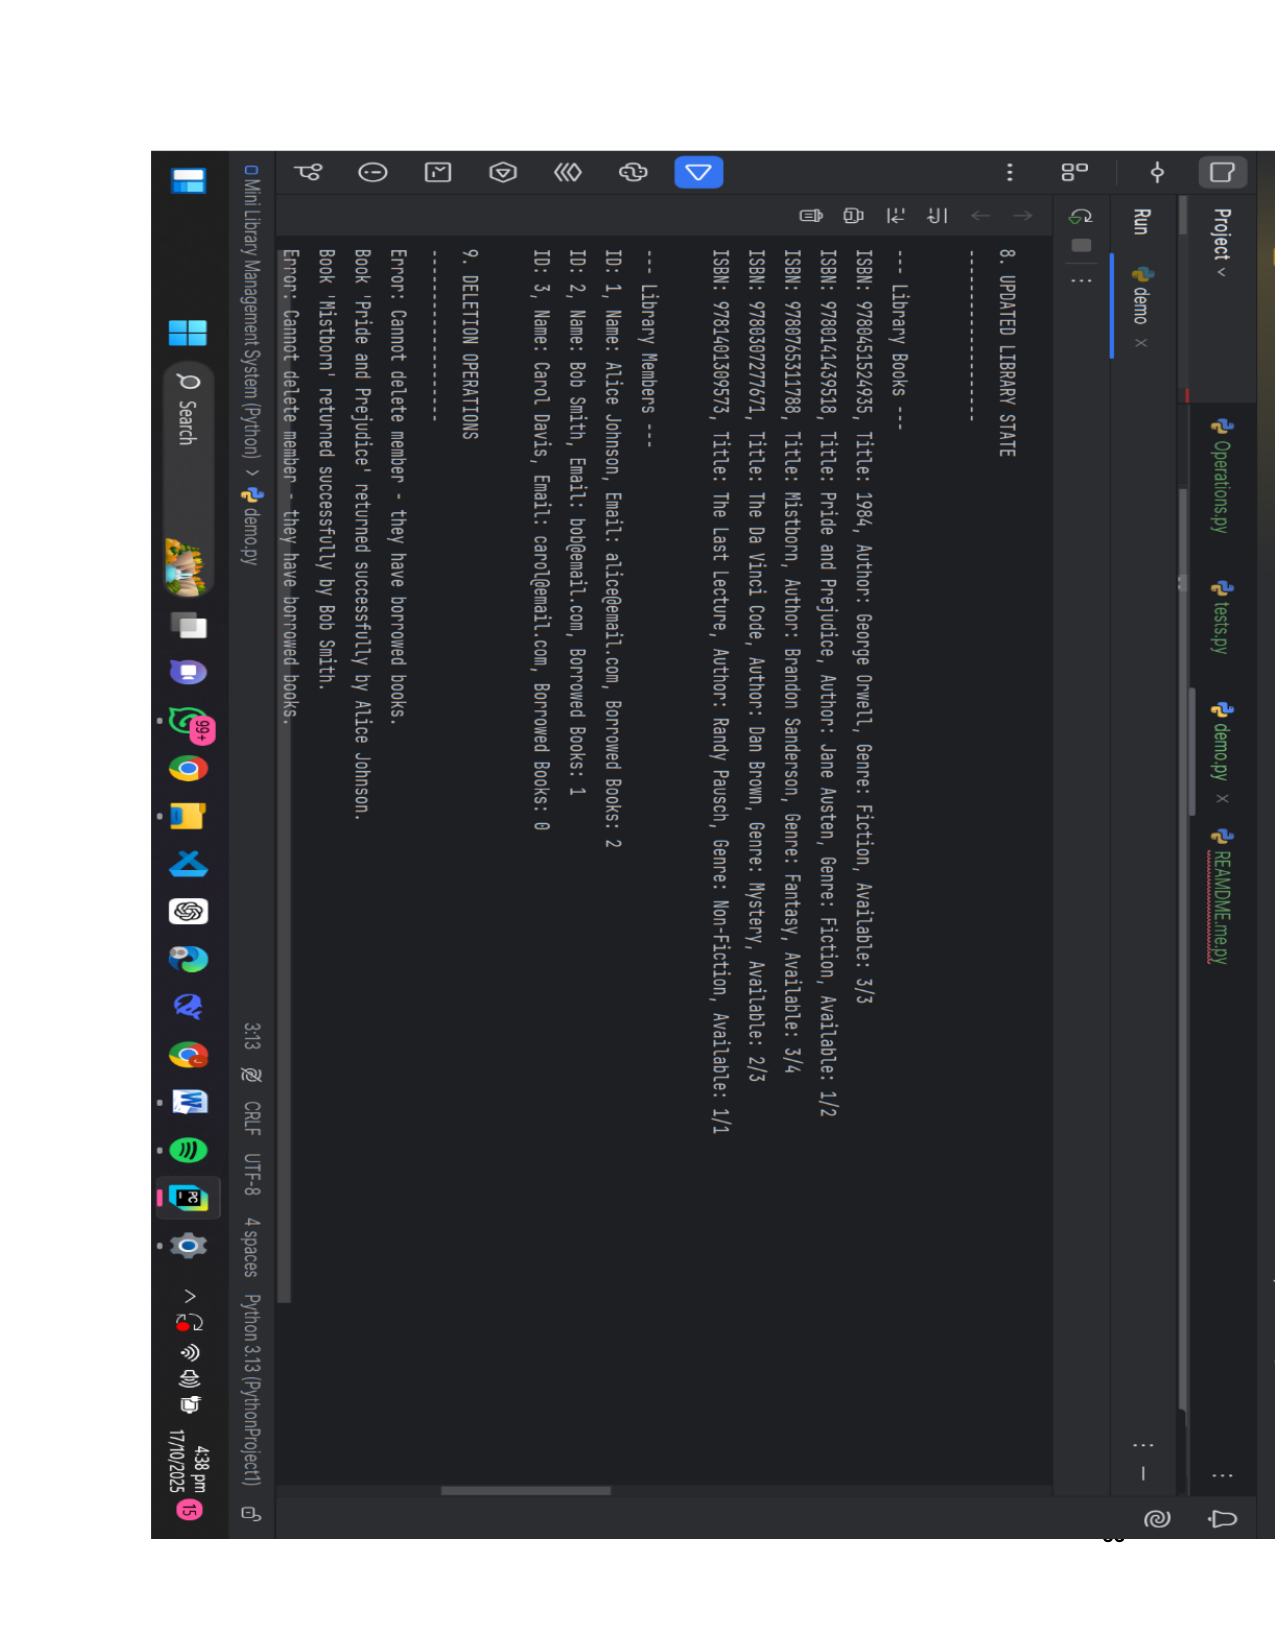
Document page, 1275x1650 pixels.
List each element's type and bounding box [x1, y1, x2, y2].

picture [152, 152, 1275, 1539]
